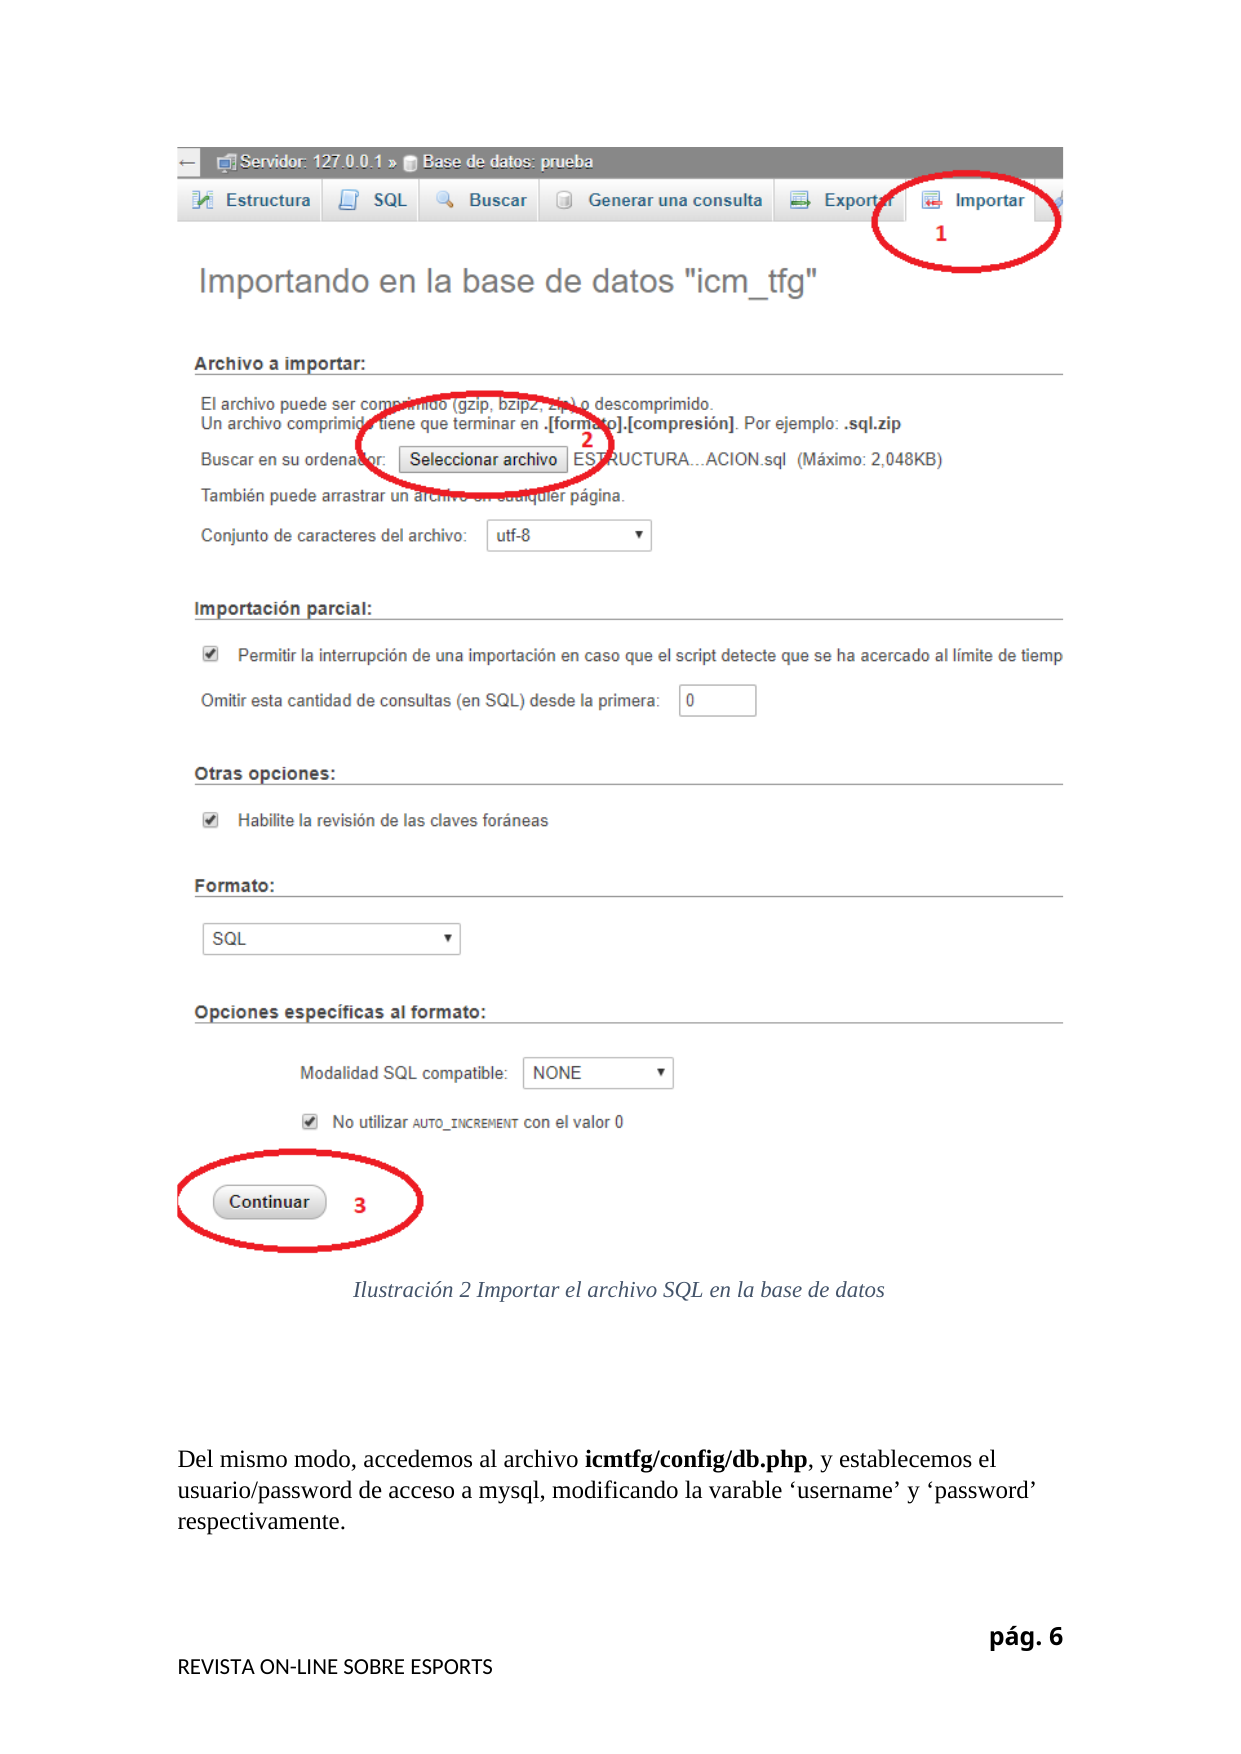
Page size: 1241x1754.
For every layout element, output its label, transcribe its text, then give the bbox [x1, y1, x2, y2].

text Ilustración 2 Importar el archivo SQL en la base de datos [177, 1276, 1063, 1302]
text Del mismo modo, accedemos al archivo icmtfg/config/db.php, y establecemos el usuario/password de acceso a mysql, modificando la varable ‘username’ y ‘password’ respectivamente. [177, 1444, 1063, 1535]
picture [177, 147, 1064, 1257]
